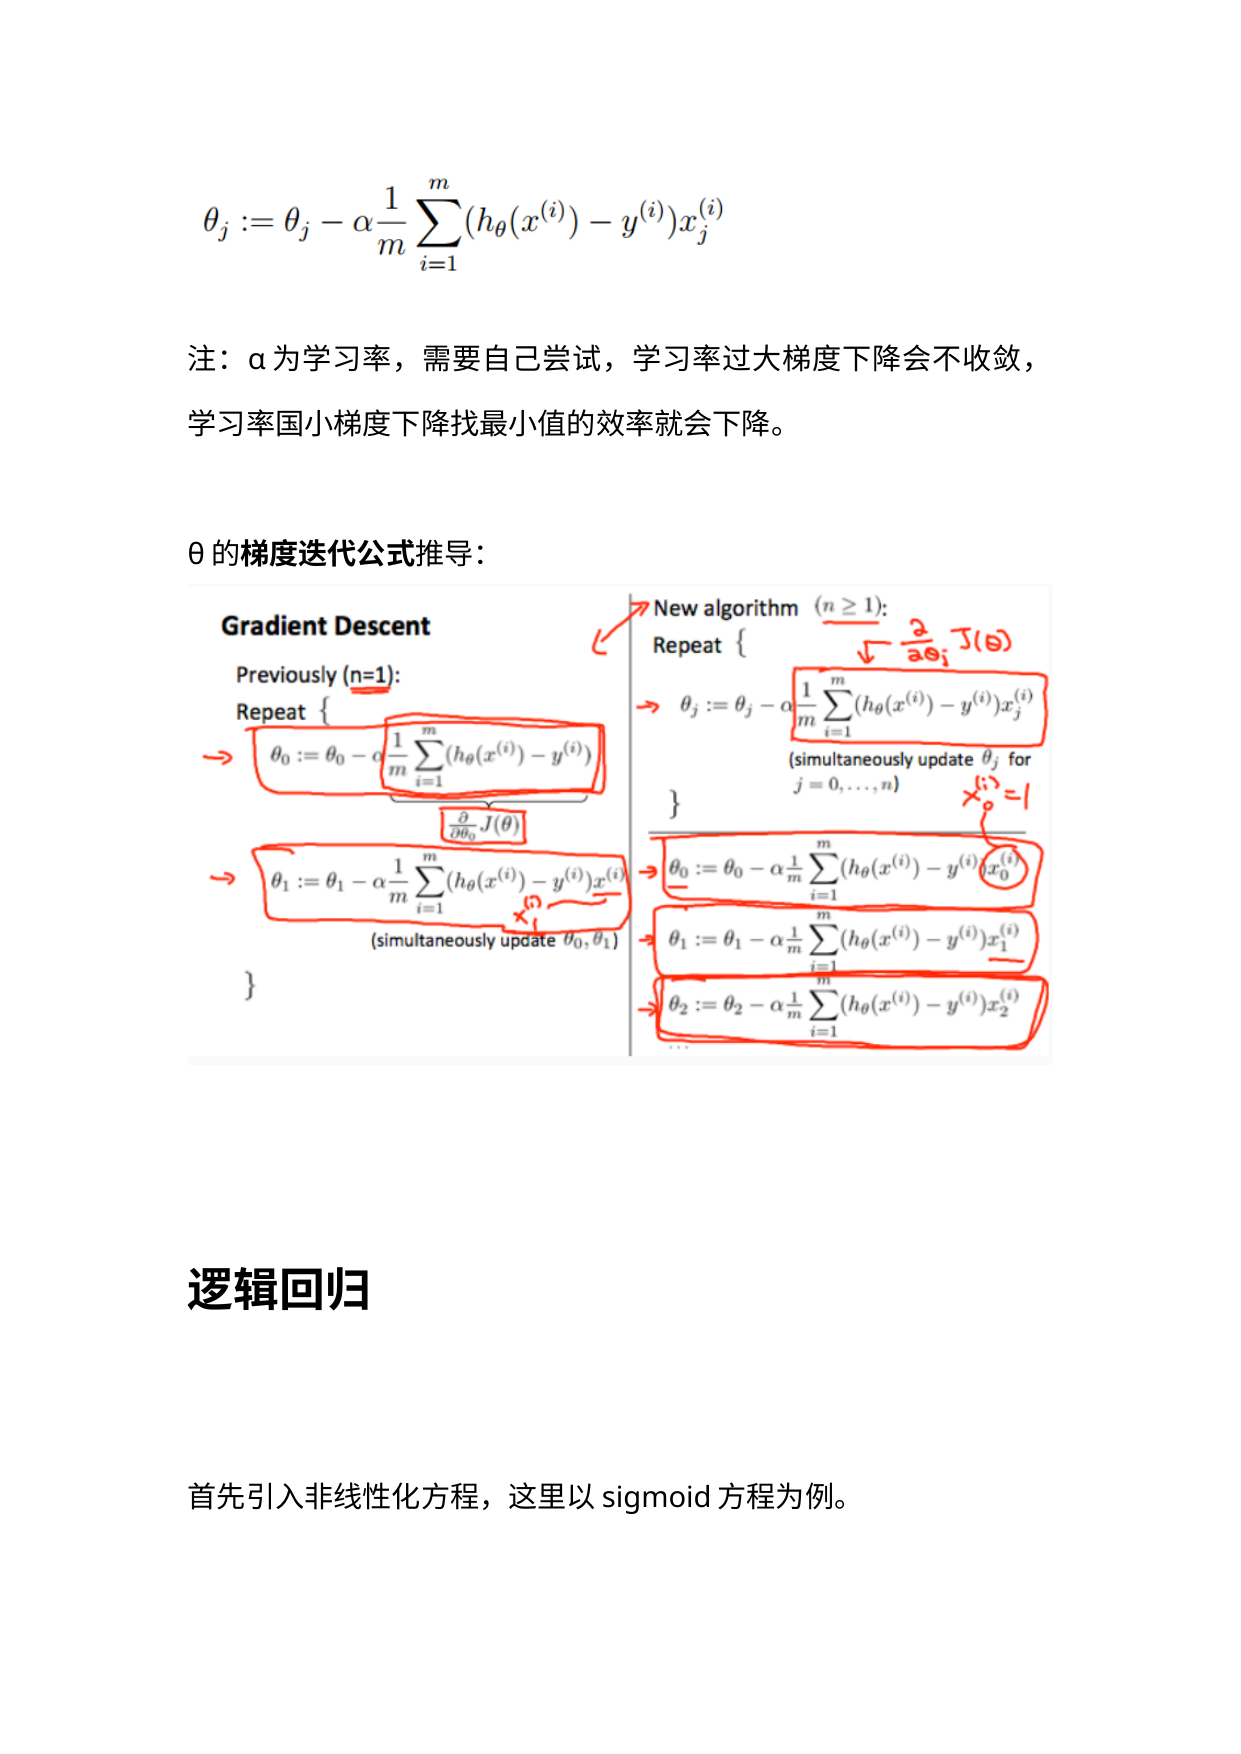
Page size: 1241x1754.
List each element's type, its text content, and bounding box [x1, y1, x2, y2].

subtitle 逻辑回归 [187, 1237, 1053, 1335]
picture [187, 162, 736, 287]
text θ的梯度迭代公式推导： [187, 519, 1053, 584]
picture [187, 584, 1053, 1065]
text 首先引入非线性化方程，这里以sigmoid方程为例。 [187, 1463, 1053, 1528]
text 注：α为学习率，需要自己尝试，学习率过大梯度下降会不收敛，学习率国小梯度下降找最小值的效率就会下降。 [187, 324, 1053, 454]
